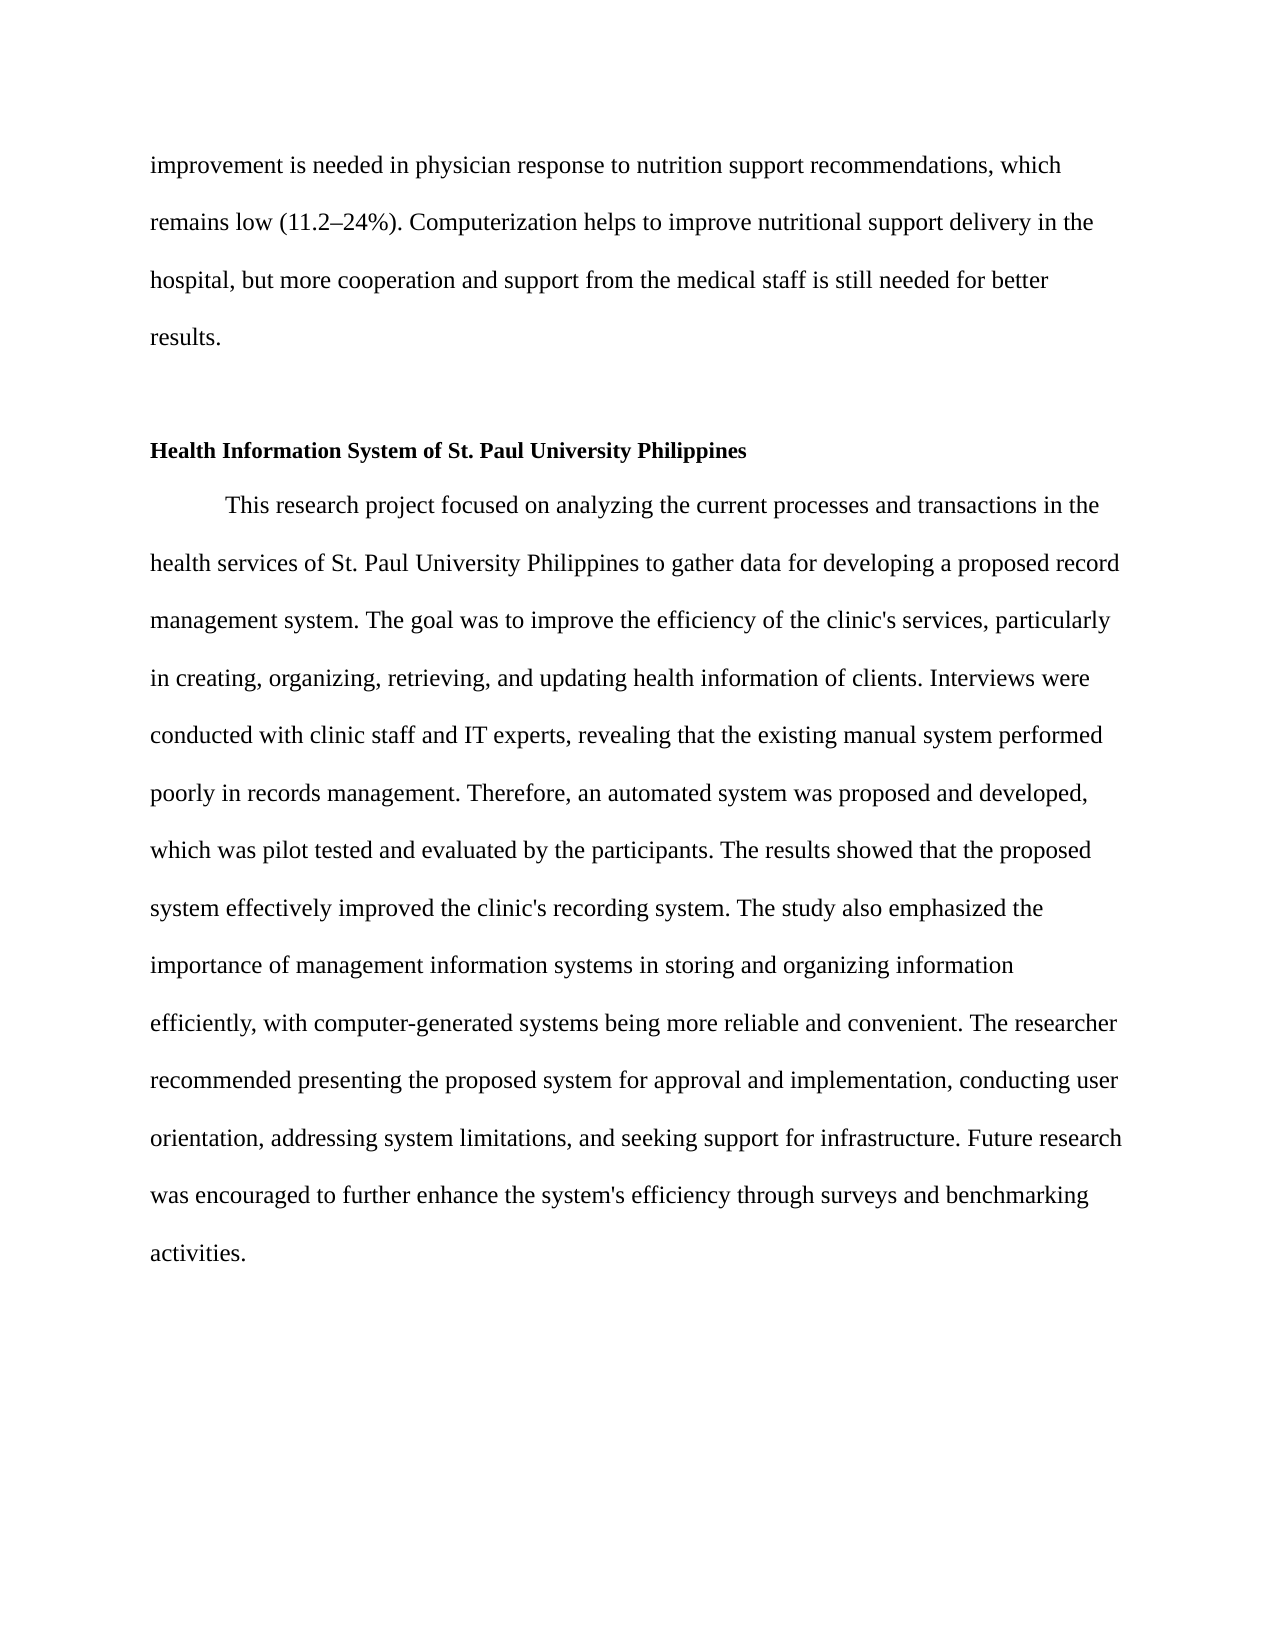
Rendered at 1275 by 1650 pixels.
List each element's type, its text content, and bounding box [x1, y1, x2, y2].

text This research project focused on analyzing the current processes and transactions in the health services of St. Paul University Philippines to gather data for developing a proposed record management system. The goal was to improve the efficiency of the clinic's services, particularly in creating, organizing, retrieving, and updating health information of clients. Interviews were conducted with clinic staff and IT experts, revealing that the existing manual system performed poorly in records management. Therefore, an automated system was proposed and developed, which was pilot tested and evaluated by the participants. The results showed that the proposed system effectively improved the clinic's recording system. The study also emphasized the importance of management information systems in storing and organizing information efficiently, with computer-generated systems being more reliable and convenient. The researcher recommended presenting the proposed system for approval and implementation, conducting user orientation, addressing system limitations, and seeking support for infrastructure. Future research was encouraged to further enhance the system's efficiency through surveys and benchmarking activities. [150, 490, 1125, 1266]
text Health Information System of St. Paul University Philippines [150, 437, 1125, 464]
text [150, 150, 1125, 351]
